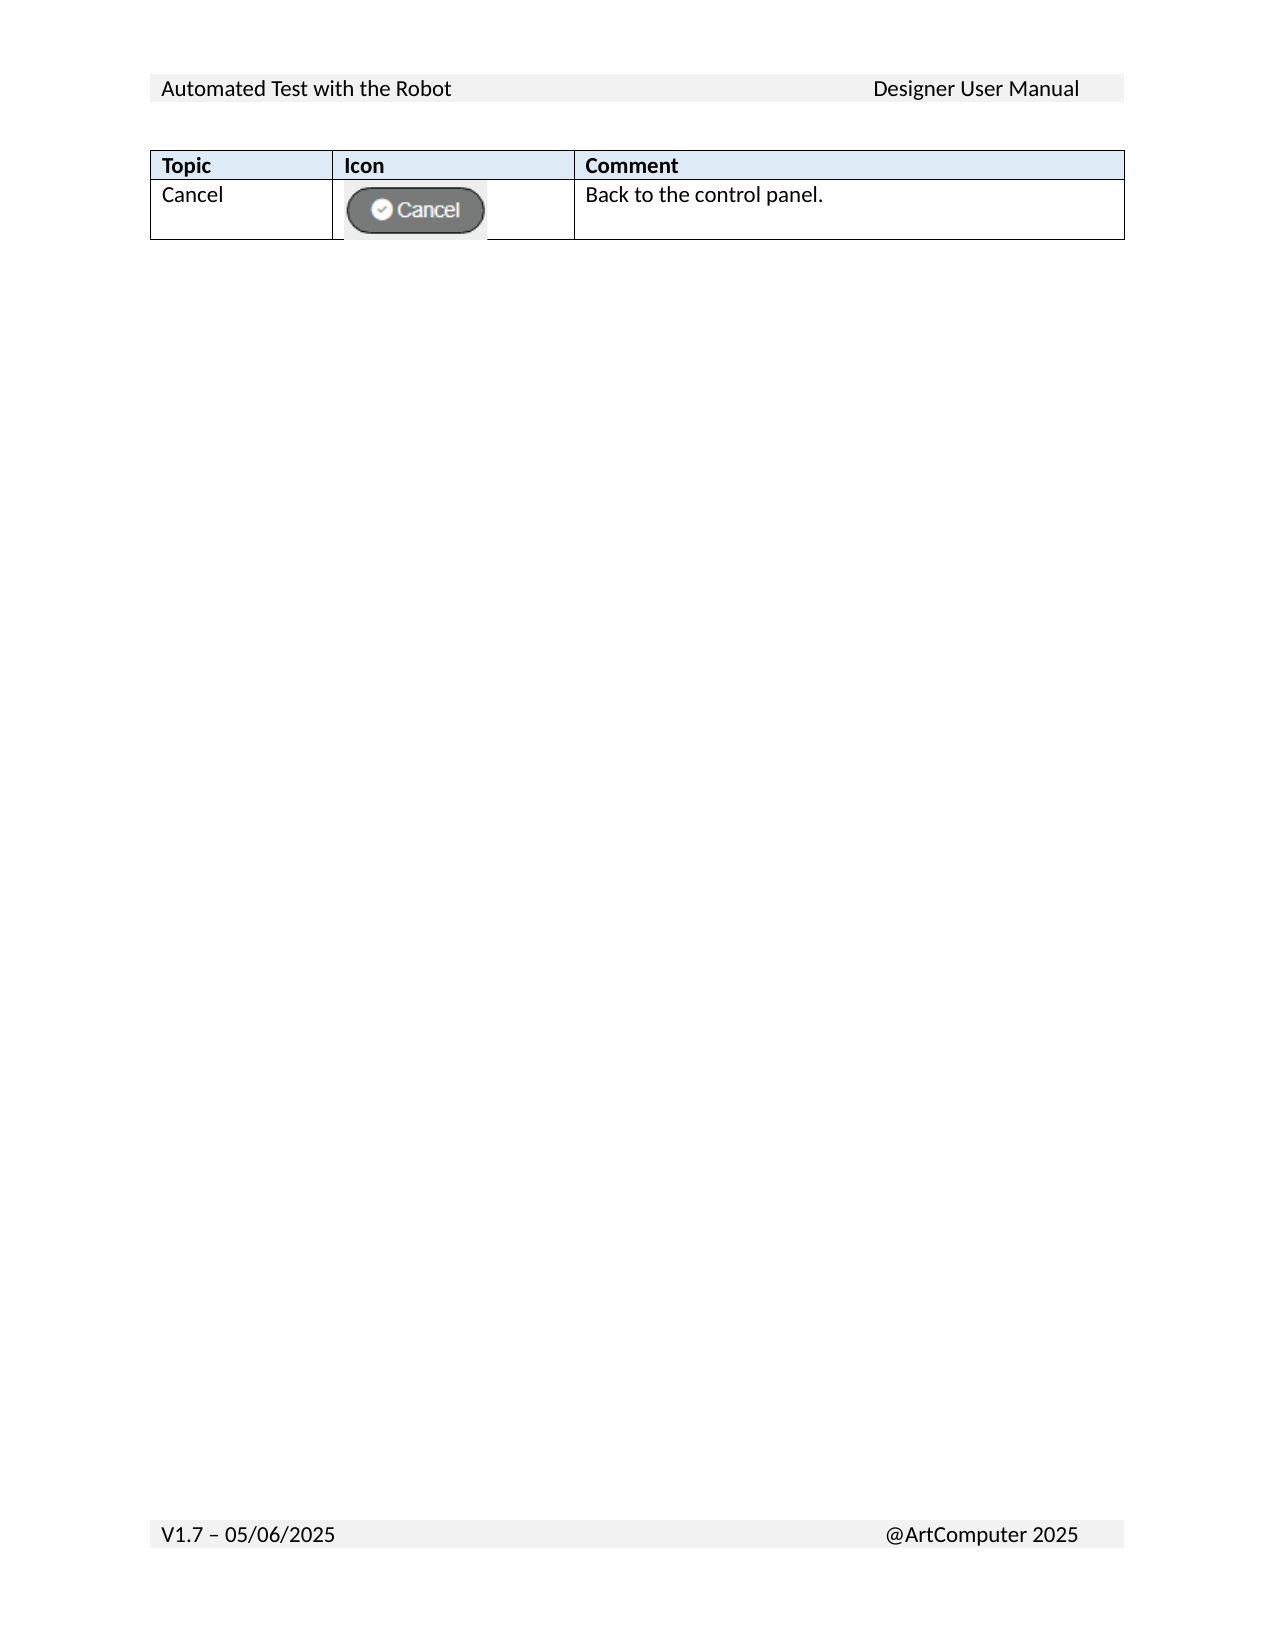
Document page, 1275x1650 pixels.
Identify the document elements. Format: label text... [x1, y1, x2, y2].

table_cell [333, 180, 344, 239]
table_cell [488, 180, 574, 239]
table_header Comment [575, 151, 1124, 179]
picture [344, 180, 488, 240]
table_cell Back to the control panel. [575, 180, 1124, 239]
table_header Icon [333, 151, 574, 179]
table_header Topic [151, 151, 332, 179]
table_cell Cancel [151, 180, 332, 239]
